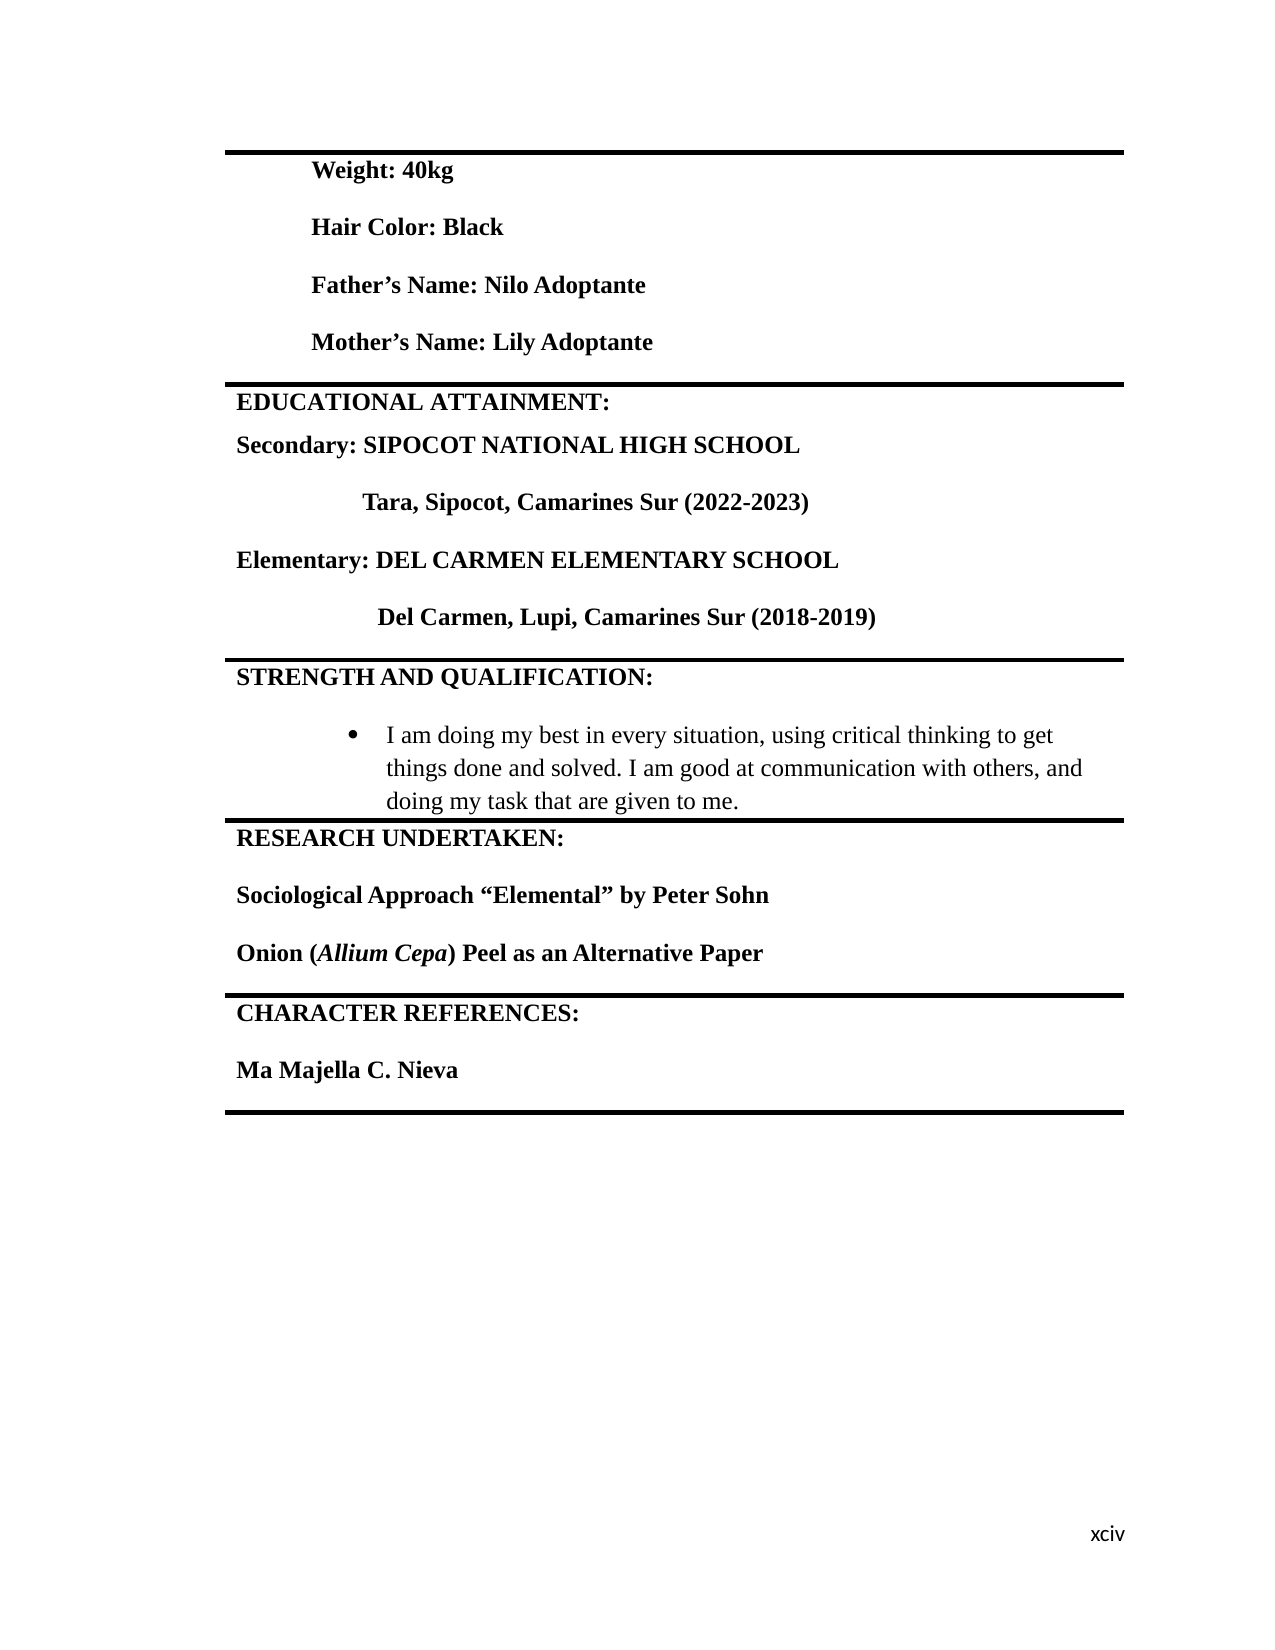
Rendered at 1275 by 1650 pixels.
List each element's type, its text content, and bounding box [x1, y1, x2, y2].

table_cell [225, 155, 1124, 382]
table_cell RESEARCH UNDERTAKEN: Sociological Approach “Elemental” by Peter Sohn Onion (Allium Cepa) Peel as an Alternative Paper [225, 823, 1124, 993]
table_cell STRENGTH AND QUALIFICATION: I am doing my best in every situation, using critical thinking to get things done and solved. I am good at communication with others, and doing my task that are given to me. [225, 662, 1124, 818]
table_cell CHARACTER REFERENCES: Ma Majella C. Nieva [225, 998, 1124, 1110]
table_cell EDUCATIONAL ATTAINMENT: Secondary: SIPOCOT NATIONAL HIGH SCHOOL Tara, Sipocot, Camarines Sur (2022-2023) Elementary: DEL CARMEN ELEMENTARY SCHOOL Del Carmen, Lupi, Camarines Sur (2018-2019) [225, 387, 1124, 657]
